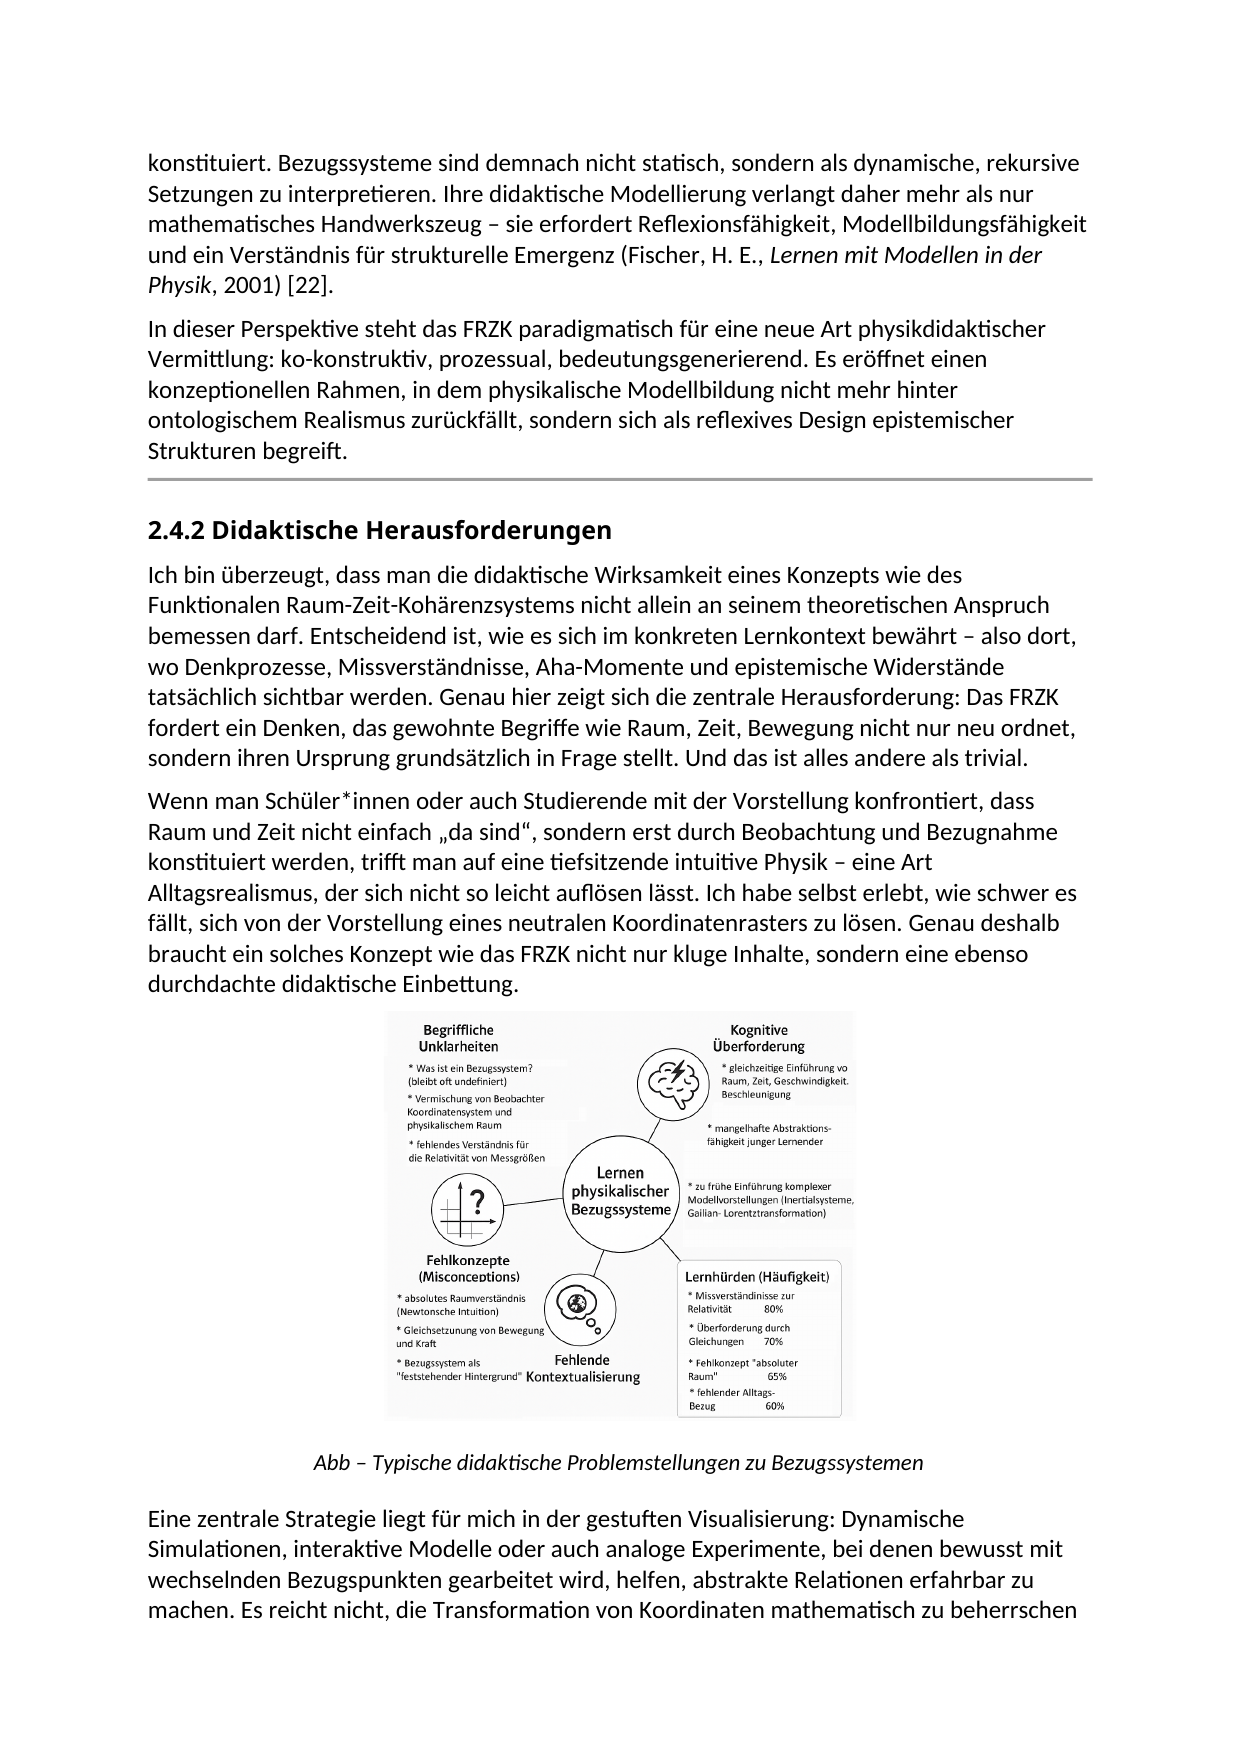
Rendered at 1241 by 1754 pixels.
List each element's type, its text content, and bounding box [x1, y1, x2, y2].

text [148, 1503, 1093, 1625]
text Wenn man Schüler*innen oder auch Studierende mit der Vorstellung konfrontiert, dass Raum und Zeit nicht einfach „da sind“, sondern erst durch Beobachtung und Bezugnahme konstituiert werden, trifft man auf eine tiefsitzende intuitive Physik – eine Art Alltagsrealismus, der sich nicht so leicht auflösen lässt. Ich habe selbst erlebt, wie schwer es fällt, sich von der Vorstellung eines neutralen Koordinatenrasters zu lösen. Genau deshalb braucht ein solches Konzept wie das FRZK nicht nur kluge Inhalte, sondern eine ebenso durchdachte didaktische Einbettung. [148, 785, 1093, 999]
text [148, 148, 1093, 300]
text Abb – Typische didaktische Problemstellungen zu Bezugssystemen [148, 1448, 1093, 1476]
subtitle 2.4.2 Didaktische Herausforderungen [148, 512, 1093, 547]
text Ich bin überzeugt, dass man die didaktische Wirksamkeit eines Konzepts wie des Funktionalen Raum-Zeit-Kohärenzsystems nicht allein an seinem theoretischen Anspruch bemessen darf. Entscheidend ist, wie es sich im konkreten Lernkontext bewährt – also dort, wo Denkprozesse, Missverständnisse, Aha-Momente und epistemische Widerstände tatsächlich sichtbar werden. Genau hier zeigt sich die zentrale Herausforderung: Das FRZK fordert ein Denken, das gewohnte Begriffe wie Raum, Zeit, Bewegung nicht nur neu ordnet, sondern ihren Ursprung grundsätzlich in Frage stellt. Und das ist alles andere als trivial. [148, 559, 1093, 773]
text In dieser Perspektive steht das FRZK paradigmatisch für eine neue Art physikdidaktischer Vermittlung: ko-konstruktiv, prozessual, bedeutungsgenerierend. Es eröffnet einen konzeptionellen Rahmen, in dem physikalische Modellbildung nicht mehr hinter ontologischem Realismus zurückfällt, sondern sich als reflexives Design epistemischer Strukturen begreift. [148, 313, 1093, 465]
